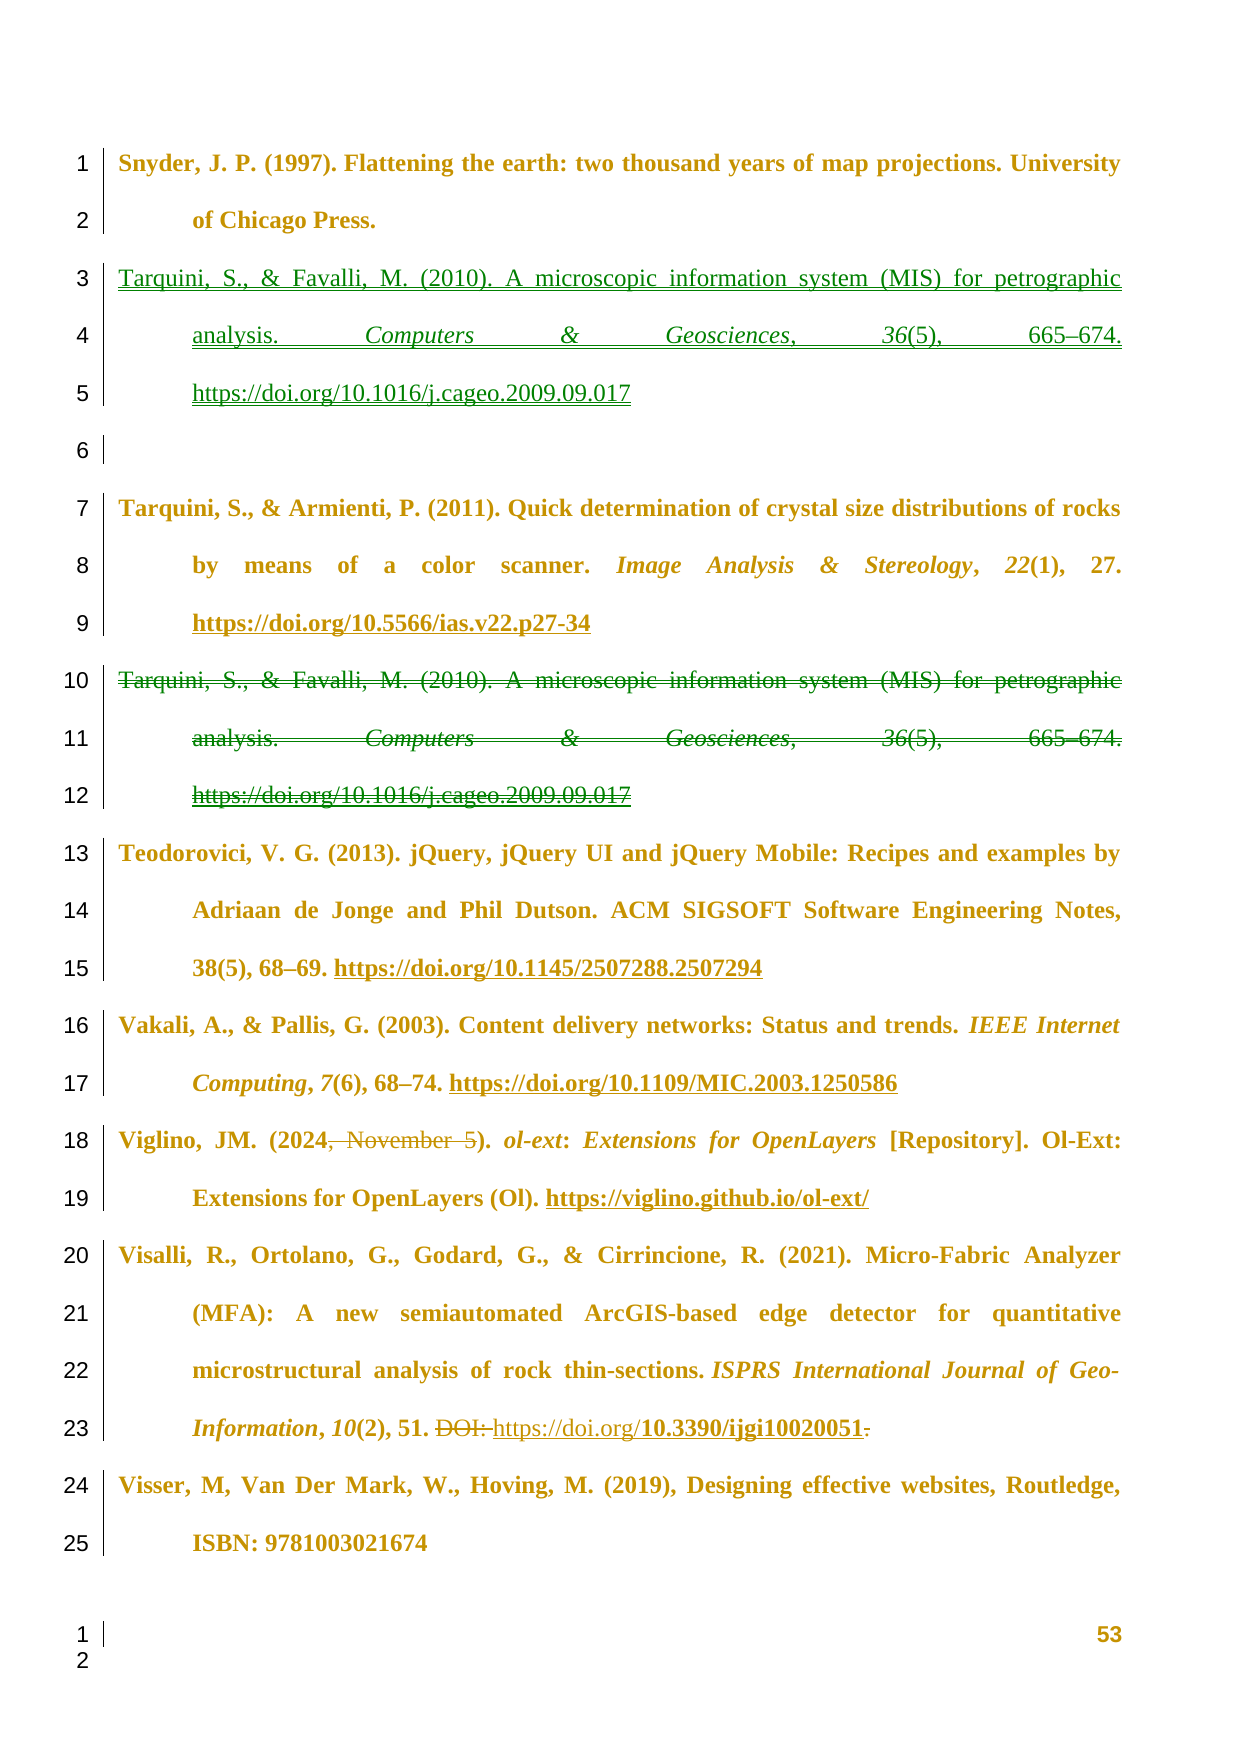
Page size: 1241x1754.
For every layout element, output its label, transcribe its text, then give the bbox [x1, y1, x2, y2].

text Tarquini, S., & Armienti, P. (2011). Quick determination of crystal size distributions of rocks by means of a color scanner. Image Analysis & Stereology, 22(1), 27. https://doi.org/10.5566/ias.v22.p27-34 [118, 493, 1122, 636]
text Visser, M, Van Der Mark, W., Hoving, M. (2019), Designing effective websites, Routledge, ISBN: 9781003021674 [118, 1470, 1122, 1556]
text Teodorovici, V. G. (2013). jQuery, jQuery UI and jQuery Mobile: Recipes and examples by Adriaan de Jonge and Phil Dutson. ACM SIGSOFT Software Engineering Notes, 38(5), 68–69. https://doi.org/10.1145/2507288.2507294 [118, 838, 1122, 981]
text Snyder, J. P. (1997). Flattening the earth: two thousand years of map projections. University of Chicago Press. [118, 148, 1122, 234]
text Vakali, A., & Pallis, G. (2003). Content delivery networks: Status and trends. IEEE Internet Computing, 7(6), 68–74. https://doi.org/10.1109/MIC.2003.1250586 [118, 1010, 1122, 1096]
text Viglino, JM. (2024). ol-ext: Extensions for OpenLayers [Repository]. Ol-Ext: Extensions for OpenLayers (Ol). https://viglino.github.io/ol-ext/ [118, 1125, 1122, 1211]
text Visalli, R., Ortolano, G., Godard, G., & Cirrincione, R. (2021). Micro-Fabric Analyzer (MFA): A new semiautomated ArcGIS-based edge detector for quantitative microstructural analysis of rock thin-sections. ISPRS International Journal of Geo-Information, 10(2), 51. 10.3390/ijgi10020051 [118, 1240, 1122, 1441]
